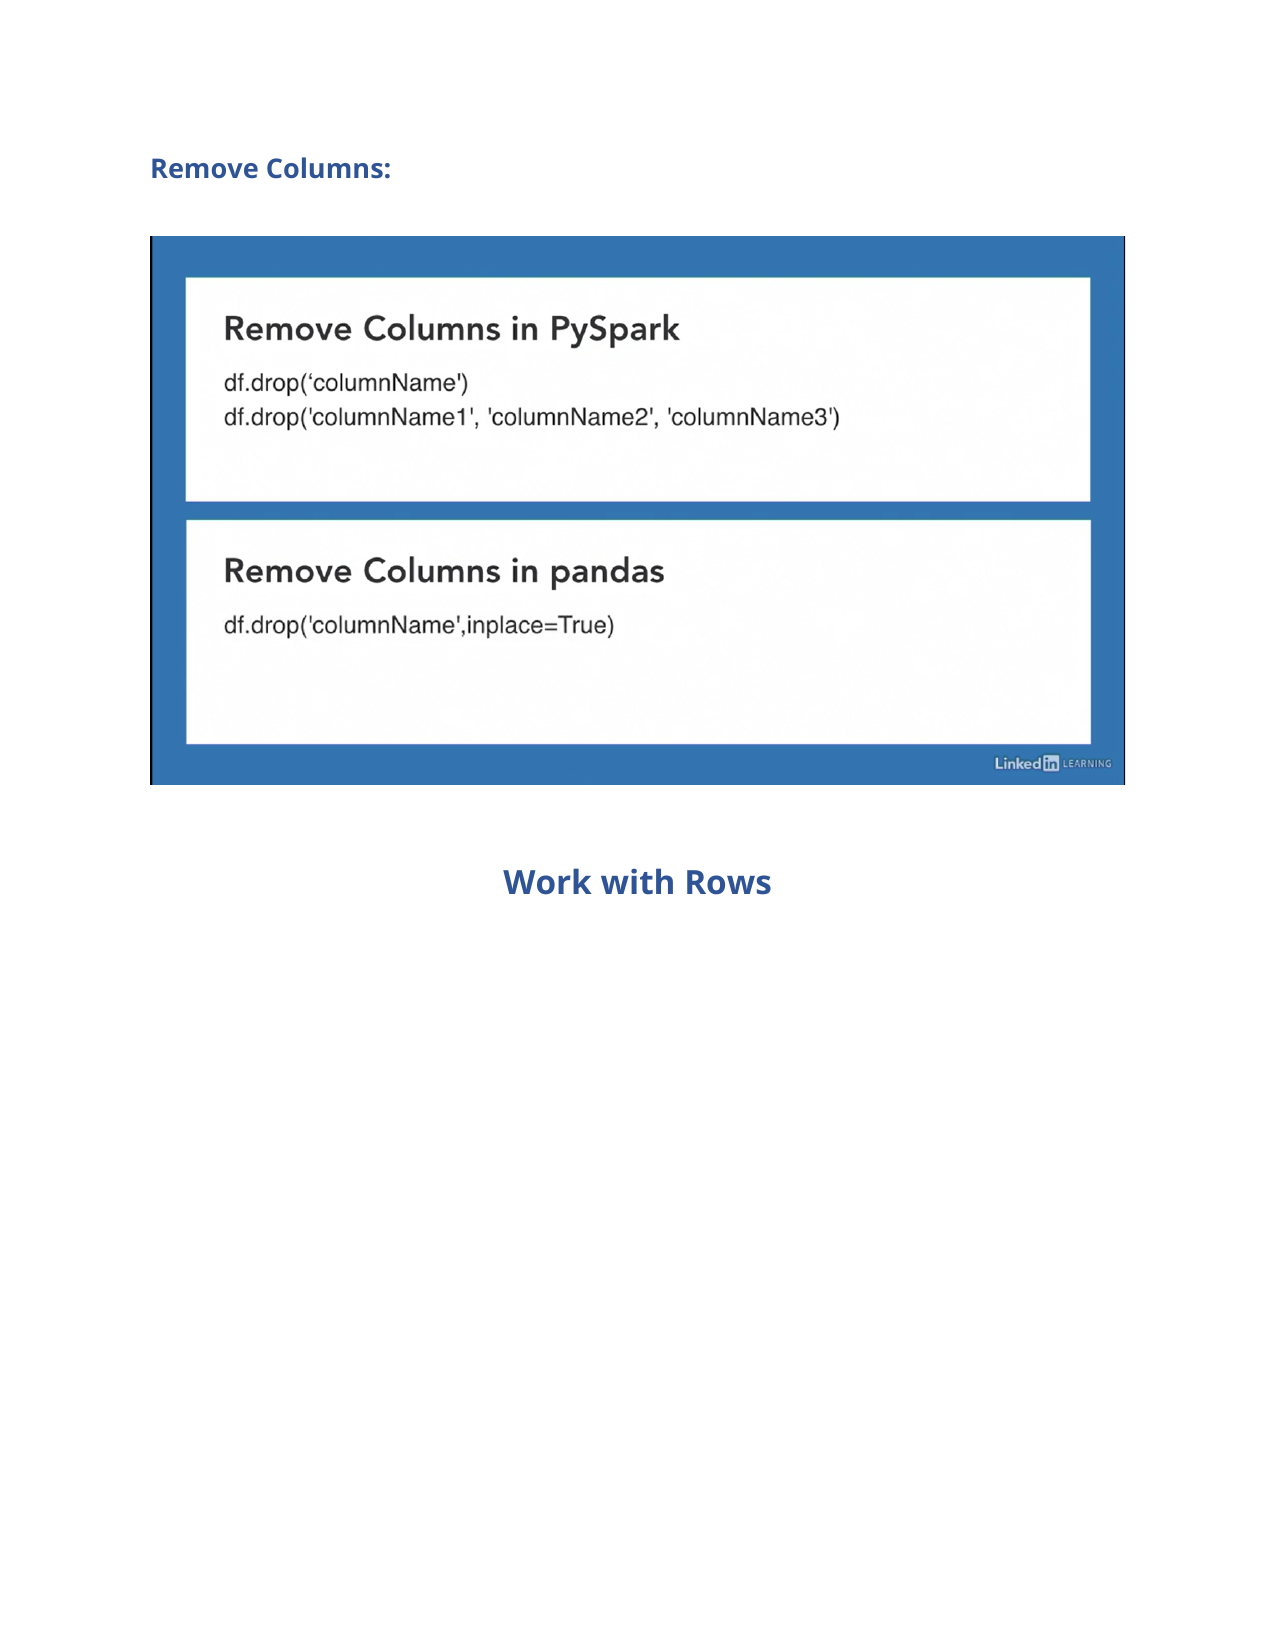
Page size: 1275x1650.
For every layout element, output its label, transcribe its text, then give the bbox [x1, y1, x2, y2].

picture [150, 236, 1125, 785]
subtitle Work with Rows [150, 859, 1125, 904]
subtitle Remove Columns: [150, 150, 1125, 187]
